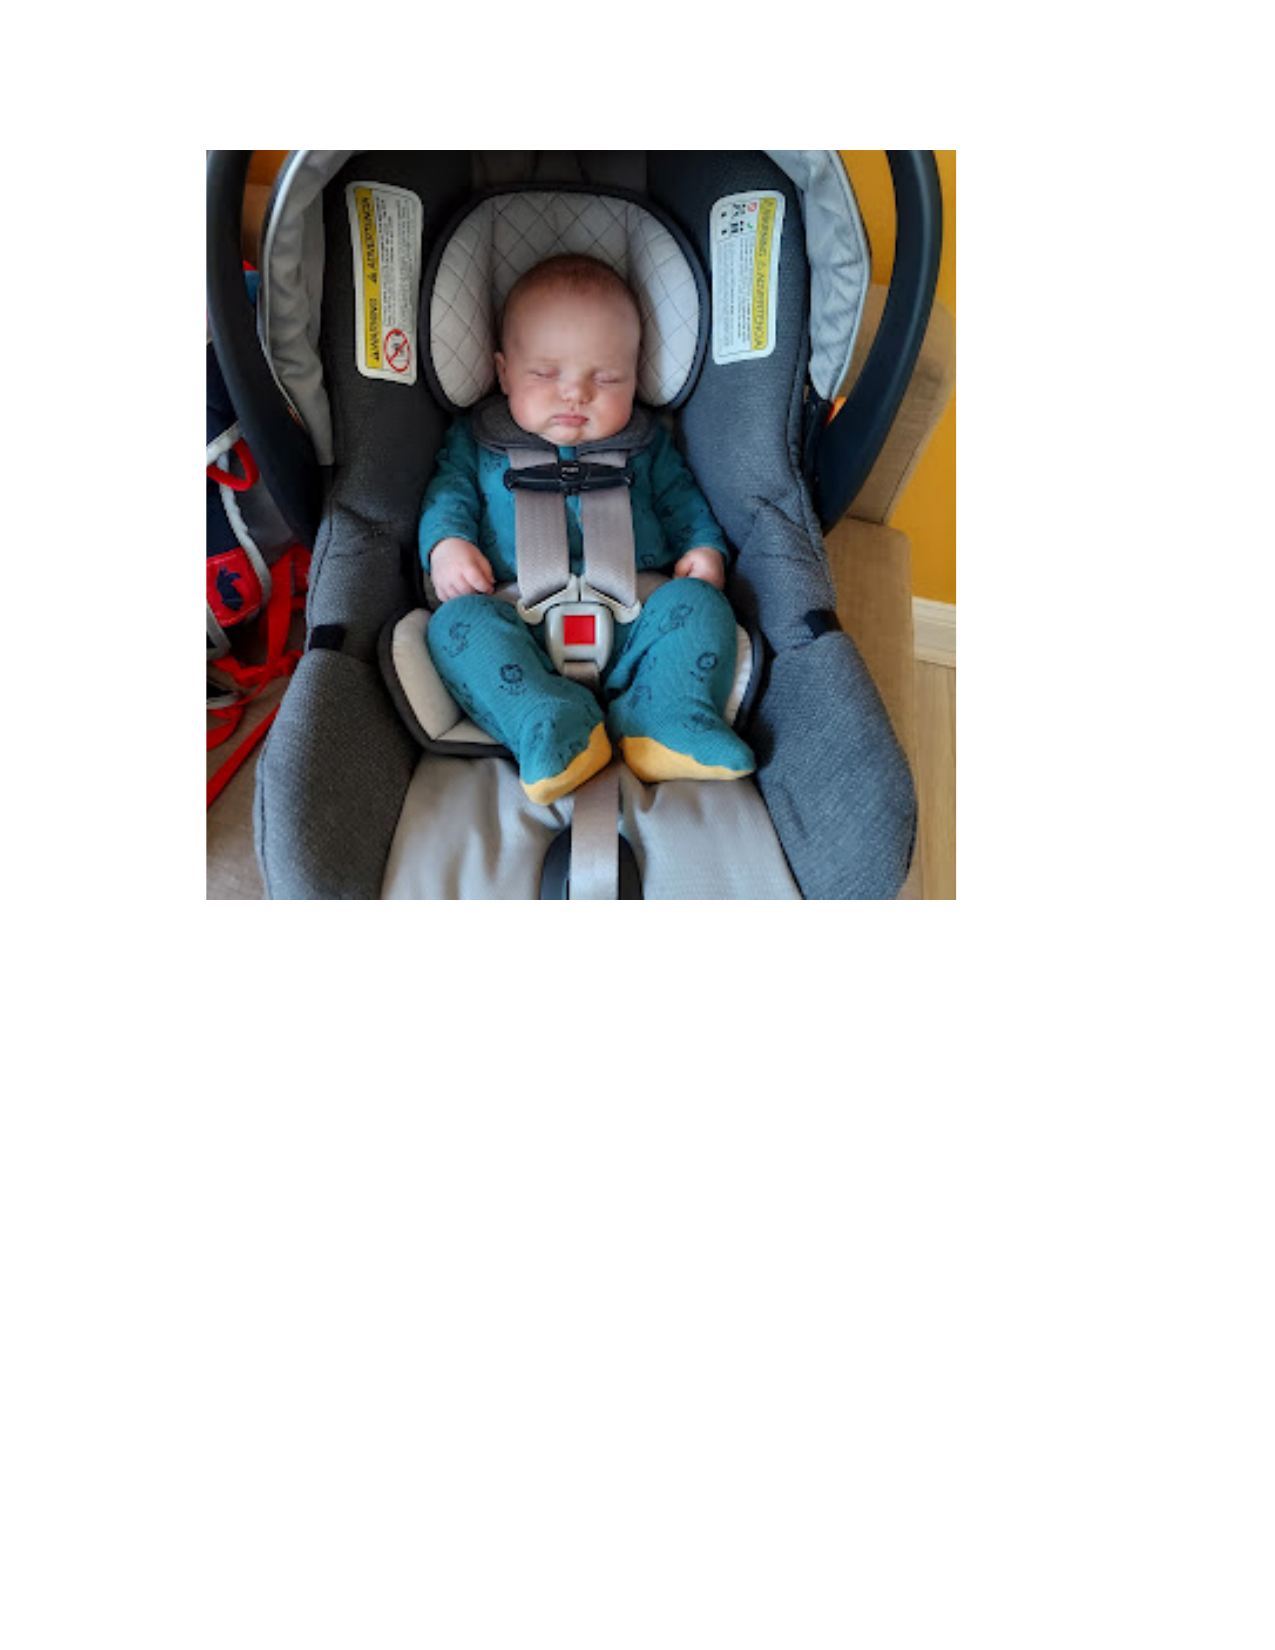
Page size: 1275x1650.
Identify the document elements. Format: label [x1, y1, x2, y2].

picture [206, 150, 957, 900]
